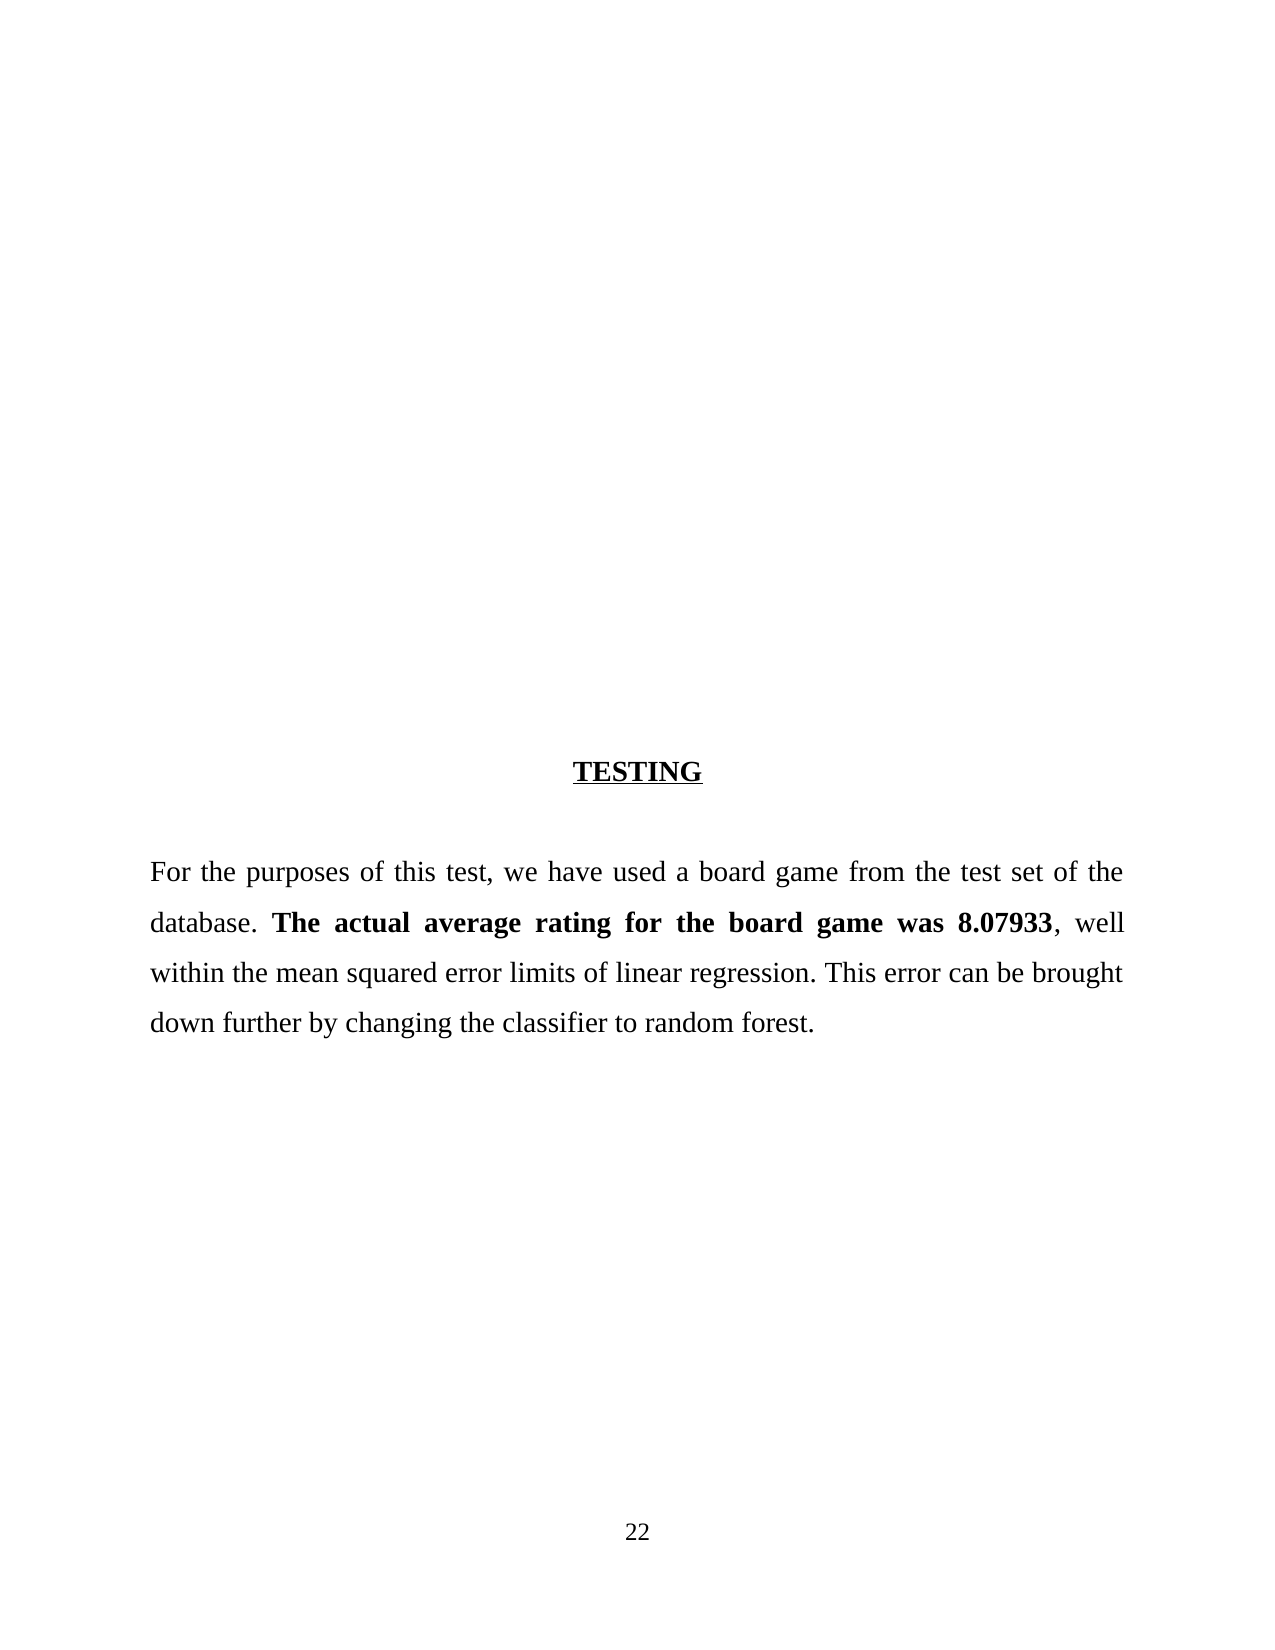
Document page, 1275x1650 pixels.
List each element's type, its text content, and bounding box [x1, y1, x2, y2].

text For the purposes of this test, we have used a board game from the test set of the database. The actual average rating for the board game was 8.07933, well within the mean squared error limits of linear regression. This error can be brought down further by changing the classifier to random forest. [150, 854, 1125, 1039]
text TESTING [150, 754, 1125, 787]
